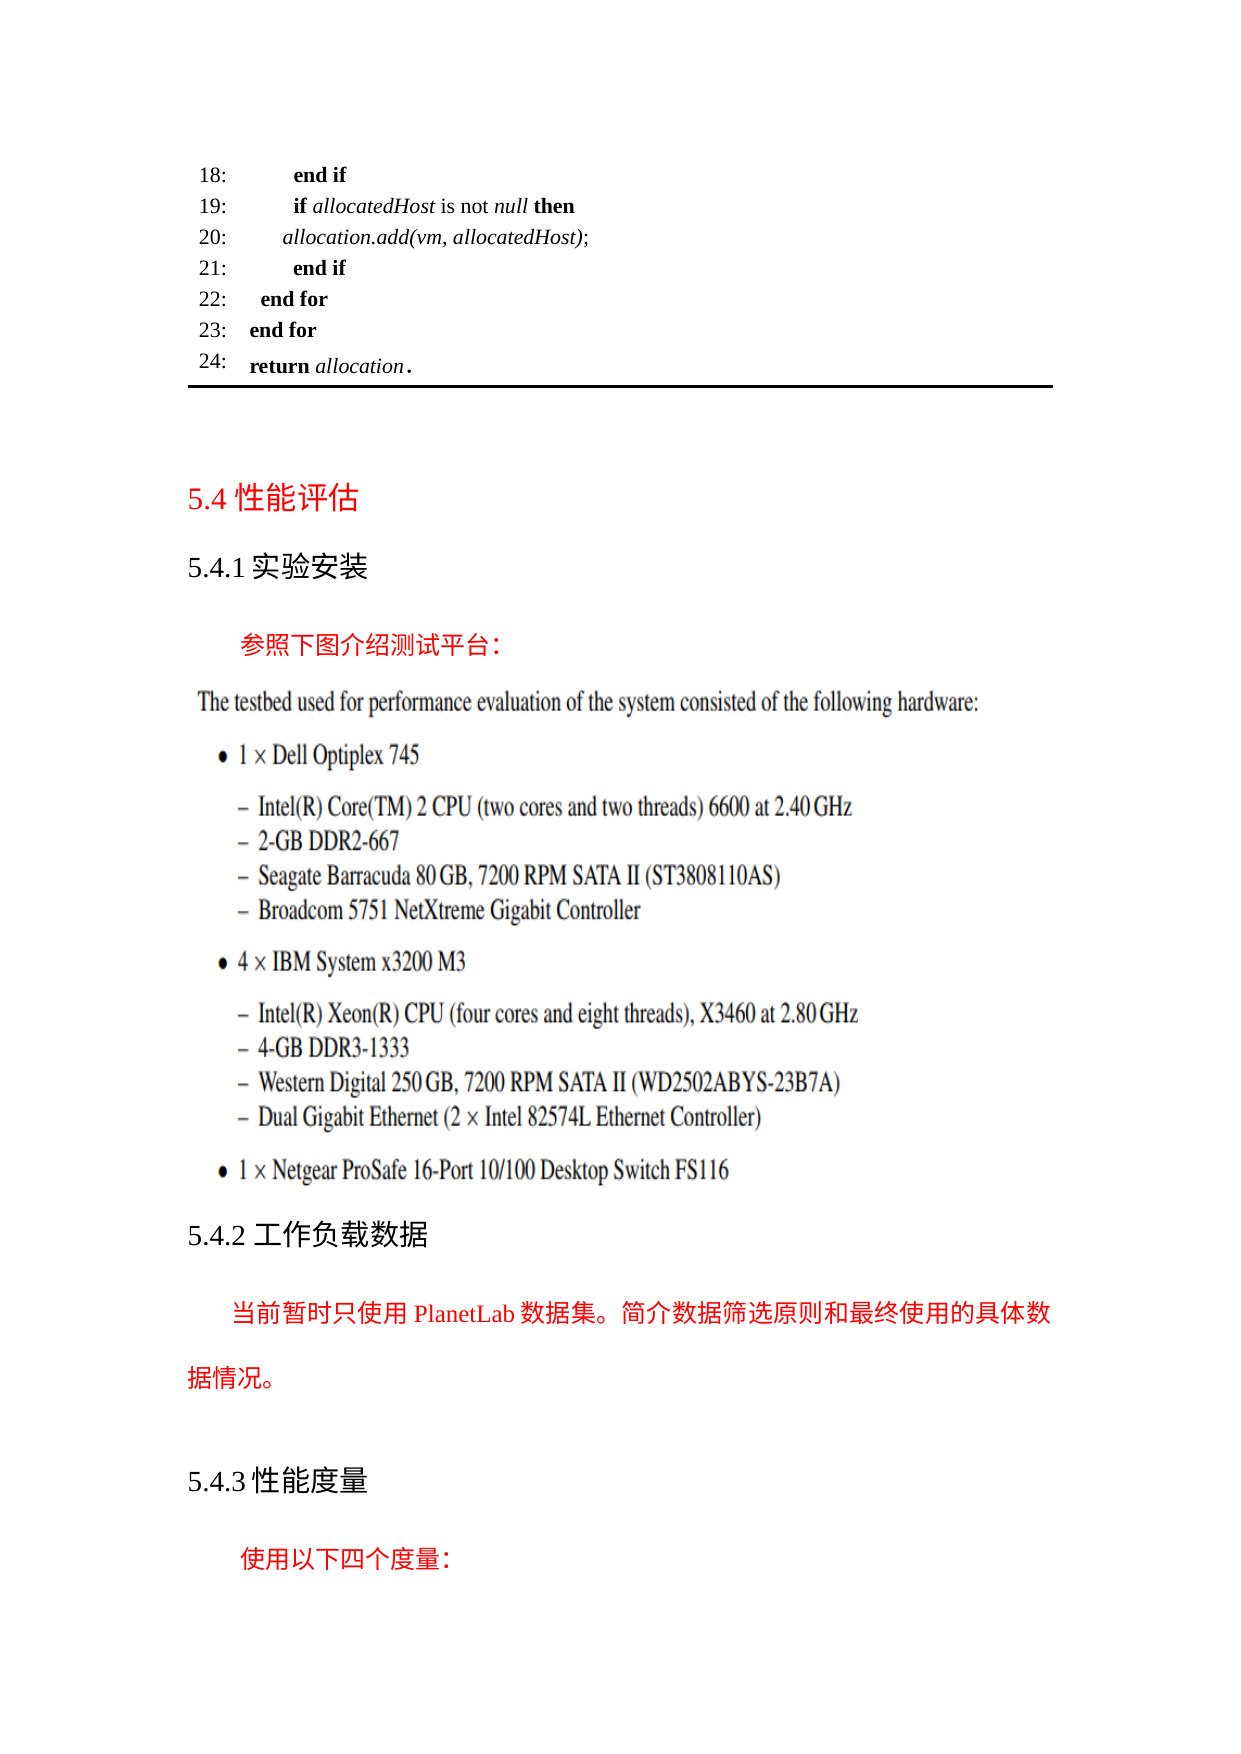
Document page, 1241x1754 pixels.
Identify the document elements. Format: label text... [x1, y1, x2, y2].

table_cell 20: [188, 224, 238, 255]
subtitle 5.4.3性能度量 [187, 1458, 1053, 1500]
subtitle 5.4.1实验安装 [187, 544, 1053, 586]
table_cell end for [238, 286, 1053, 317]
picture [187, 675, 1011, 1195]
table_cell end if [238, 162, 1053, 193]
table_cell 24: [188, 348, 238, 385]
table_cell 18: [188, 162, 238, 193]
table_cell end if [238, 255, 1053, 286]
text 使用以下四个度量： [187, 1525, 1053, 1590]
table_cell allocation.add(vm, allocatedHost); [238, 224, 1053, 255]
table_cell 23: [188, 317, 238, 348]
text 当前暂时只使用PlanetLab数据集。简介数据筛选原则和最终使用的具体数据情况。 [187, 1279, 1053, 1409]
table_cell 19: [188, 193, 238, 224]
table_cell return allocation． [238, 348, 1053, 385]
subtitle 5.4.2 工作负载数据 [187, 1212, 1053, 1254]
table_cell 21: [188, 255, 238, 286]
text 参照下图介绍测试平台： [187, 611, 1053, 676]
subtitle 5.4 性能评估 [187, 473, 1053, 518]
table_cell 22: [188, 286, 238, 317]
table_cell end for [238, 317, 1053, 348]
table_cell if allocatedHost is not null then [238, 193, 1053, 224]
